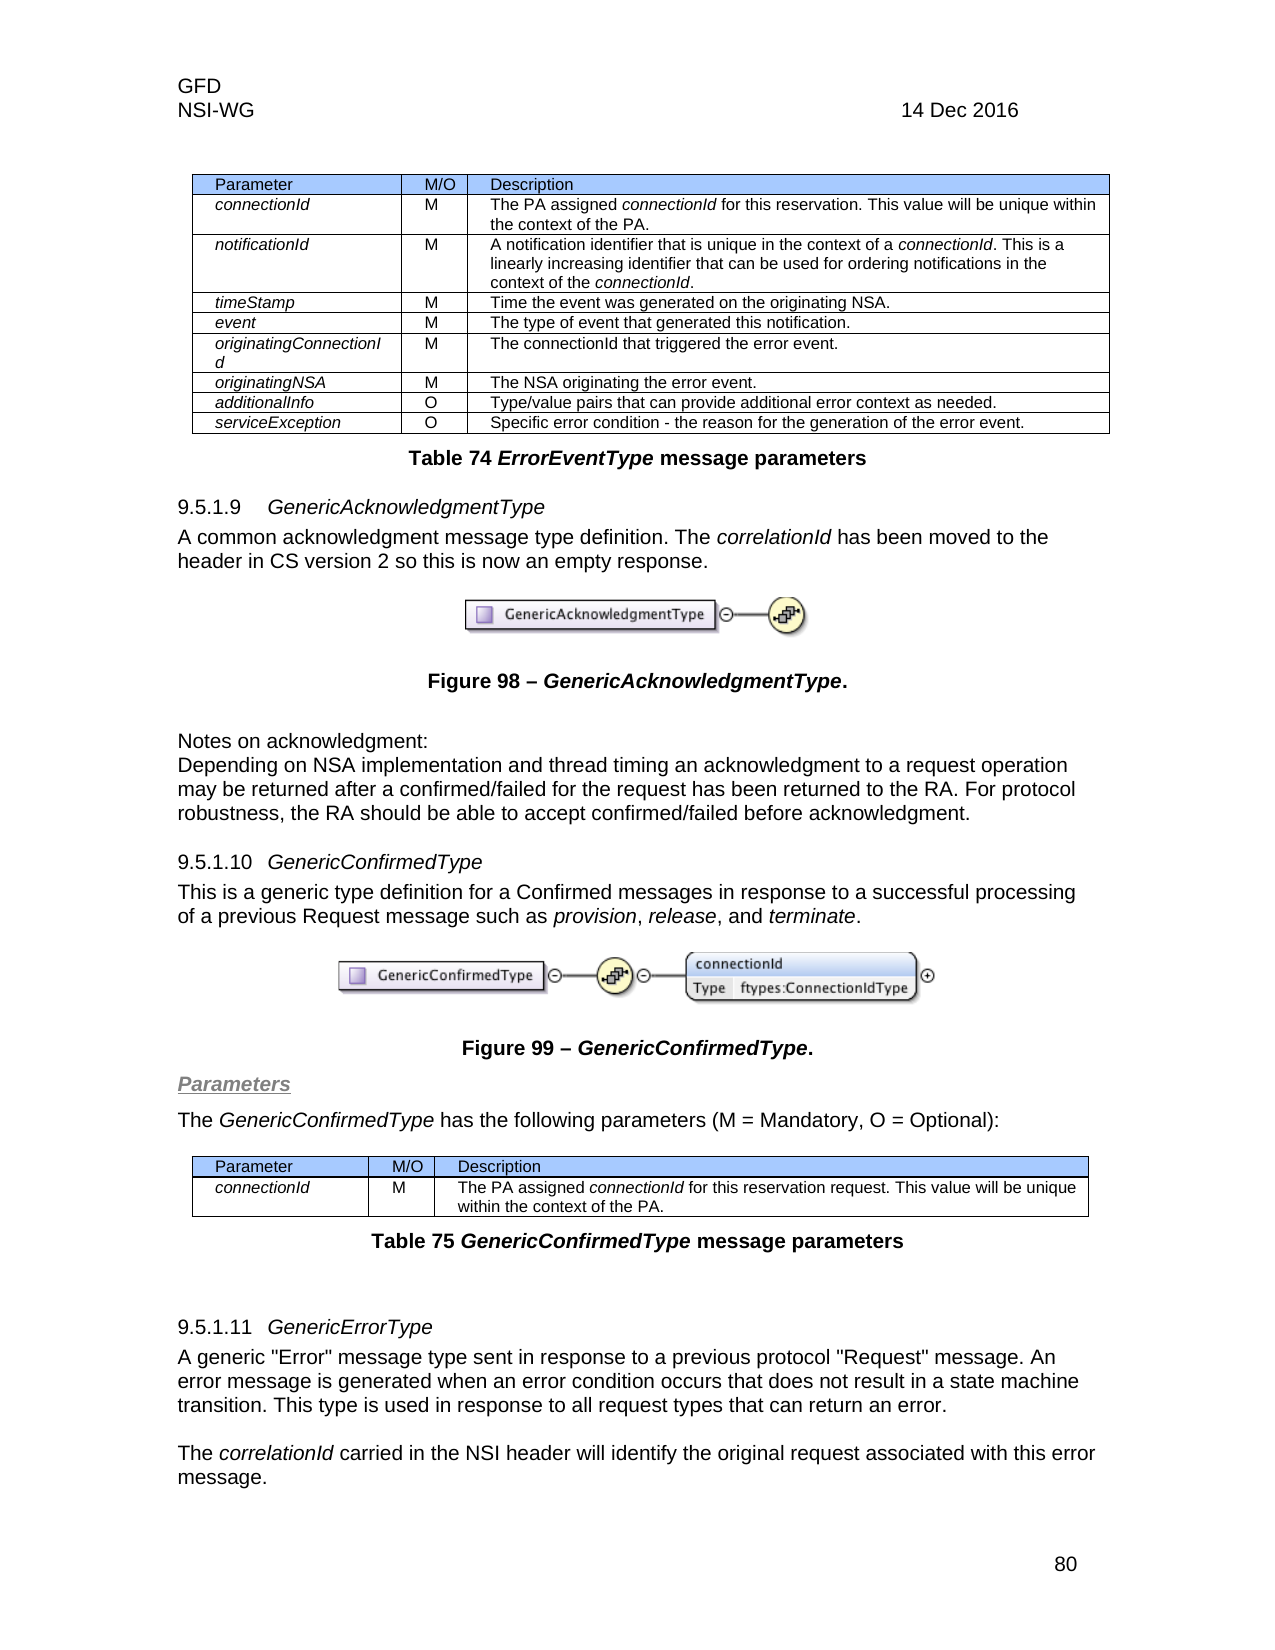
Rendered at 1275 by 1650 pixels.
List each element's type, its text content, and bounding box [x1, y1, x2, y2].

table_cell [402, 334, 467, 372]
text Notes on acknowledgment: [177, 729, 1098, 753]
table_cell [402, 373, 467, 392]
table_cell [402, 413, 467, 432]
subtitle GenericConfirmedType [177, 850, 1098, 874]
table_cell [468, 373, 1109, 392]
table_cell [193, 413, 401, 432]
picture [465, 597, 810, 640]
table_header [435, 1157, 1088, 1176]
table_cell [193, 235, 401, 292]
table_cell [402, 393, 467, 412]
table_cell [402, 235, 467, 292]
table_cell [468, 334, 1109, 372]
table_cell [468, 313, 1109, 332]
picture [338, 952, 937, 1007]
text Table 75 GenericConfirmedType message parameters [177, 1229, 1098, 1253]
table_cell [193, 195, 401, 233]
text This is a generic type definition for a Confirmed messages in response to a successful processing of a previous Request message such as provision, release, and terminate. [177, 880, 1098, 928]
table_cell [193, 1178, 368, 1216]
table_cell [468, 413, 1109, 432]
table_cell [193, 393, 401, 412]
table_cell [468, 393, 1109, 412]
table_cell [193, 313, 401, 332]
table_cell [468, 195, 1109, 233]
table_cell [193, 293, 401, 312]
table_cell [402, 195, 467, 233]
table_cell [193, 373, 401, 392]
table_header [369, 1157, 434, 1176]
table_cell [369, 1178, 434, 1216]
text Table 74 ErrorEventType message parameters [177, 446, 1098, 470]
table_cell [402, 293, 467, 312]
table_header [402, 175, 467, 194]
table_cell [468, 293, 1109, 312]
text A generic "Error" message type sent in response to a previous protocol "Request" message. An error message is generated when an error condition occurs that does not result in a state machine transition. This type is used in response to all request types that can return an error. The correlationId carried in the NSI header will identify the original request associated with this error message. [177, 1345, 1098, 1489]
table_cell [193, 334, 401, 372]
text Parameters [177, 1072, 1098, 1096]
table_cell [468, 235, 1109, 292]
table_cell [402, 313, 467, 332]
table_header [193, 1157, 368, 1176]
text The GenericConfirmedType has the following parameters (M = Mandatory, O = Optional): [177, 1108, 1098, 1132]
text A common acknowledgment message type definition. The correlationId has been moved to the header in CS version 2 so this is now an empty response. [177, 525, 1098, 573]
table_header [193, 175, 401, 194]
subtitle GenericAcknowledgmentType [177, 495, 1098, 519]
text Depending on NSA implementation and thread timing an acknowledgment to a request operation may be returned after a confirmed/failed for the request has been returned to the RA. For protocol robustness, the RA should be able to accept confirmed/failed before acknowledgment. [177, 753, 1098, 825]
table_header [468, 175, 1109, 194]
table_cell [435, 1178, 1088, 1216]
subtitle GenericErrorType [177, 1315, 1098, 1339]
